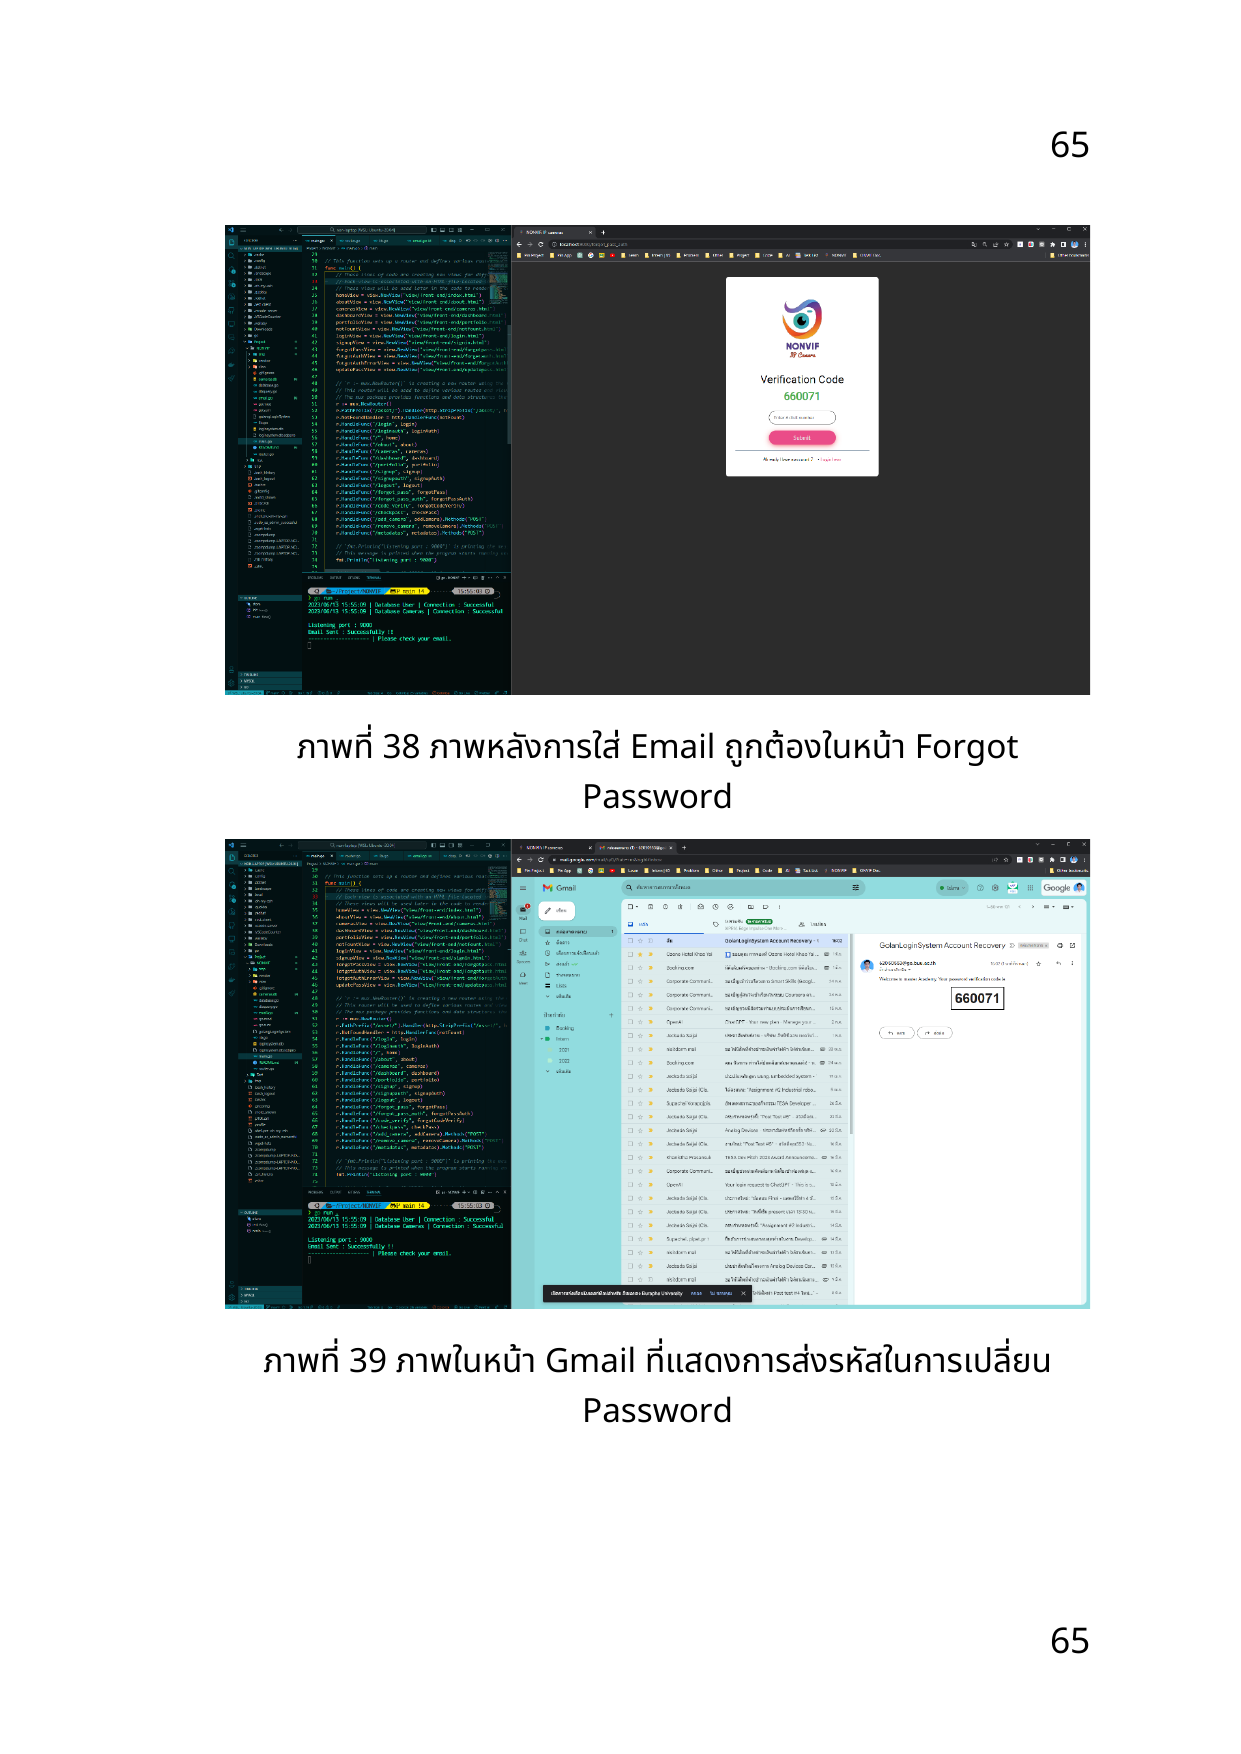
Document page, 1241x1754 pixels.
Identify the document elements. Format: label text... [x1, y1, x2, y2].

picture [225, 839, 1091, 1309]
picture [225, 225, 1091, 695]
text ภาพที่ 39 ภาพในหน้า Gmail ที่แสดงการส่งรหัสในการเปลี่ยน Password [225, 1337, 1090, 1433]
text ภาพที่ 38 ภาพหลังการใส่ Email ถูกต้องในหน้า Forgot Password [225, 723, 1090, 819]
